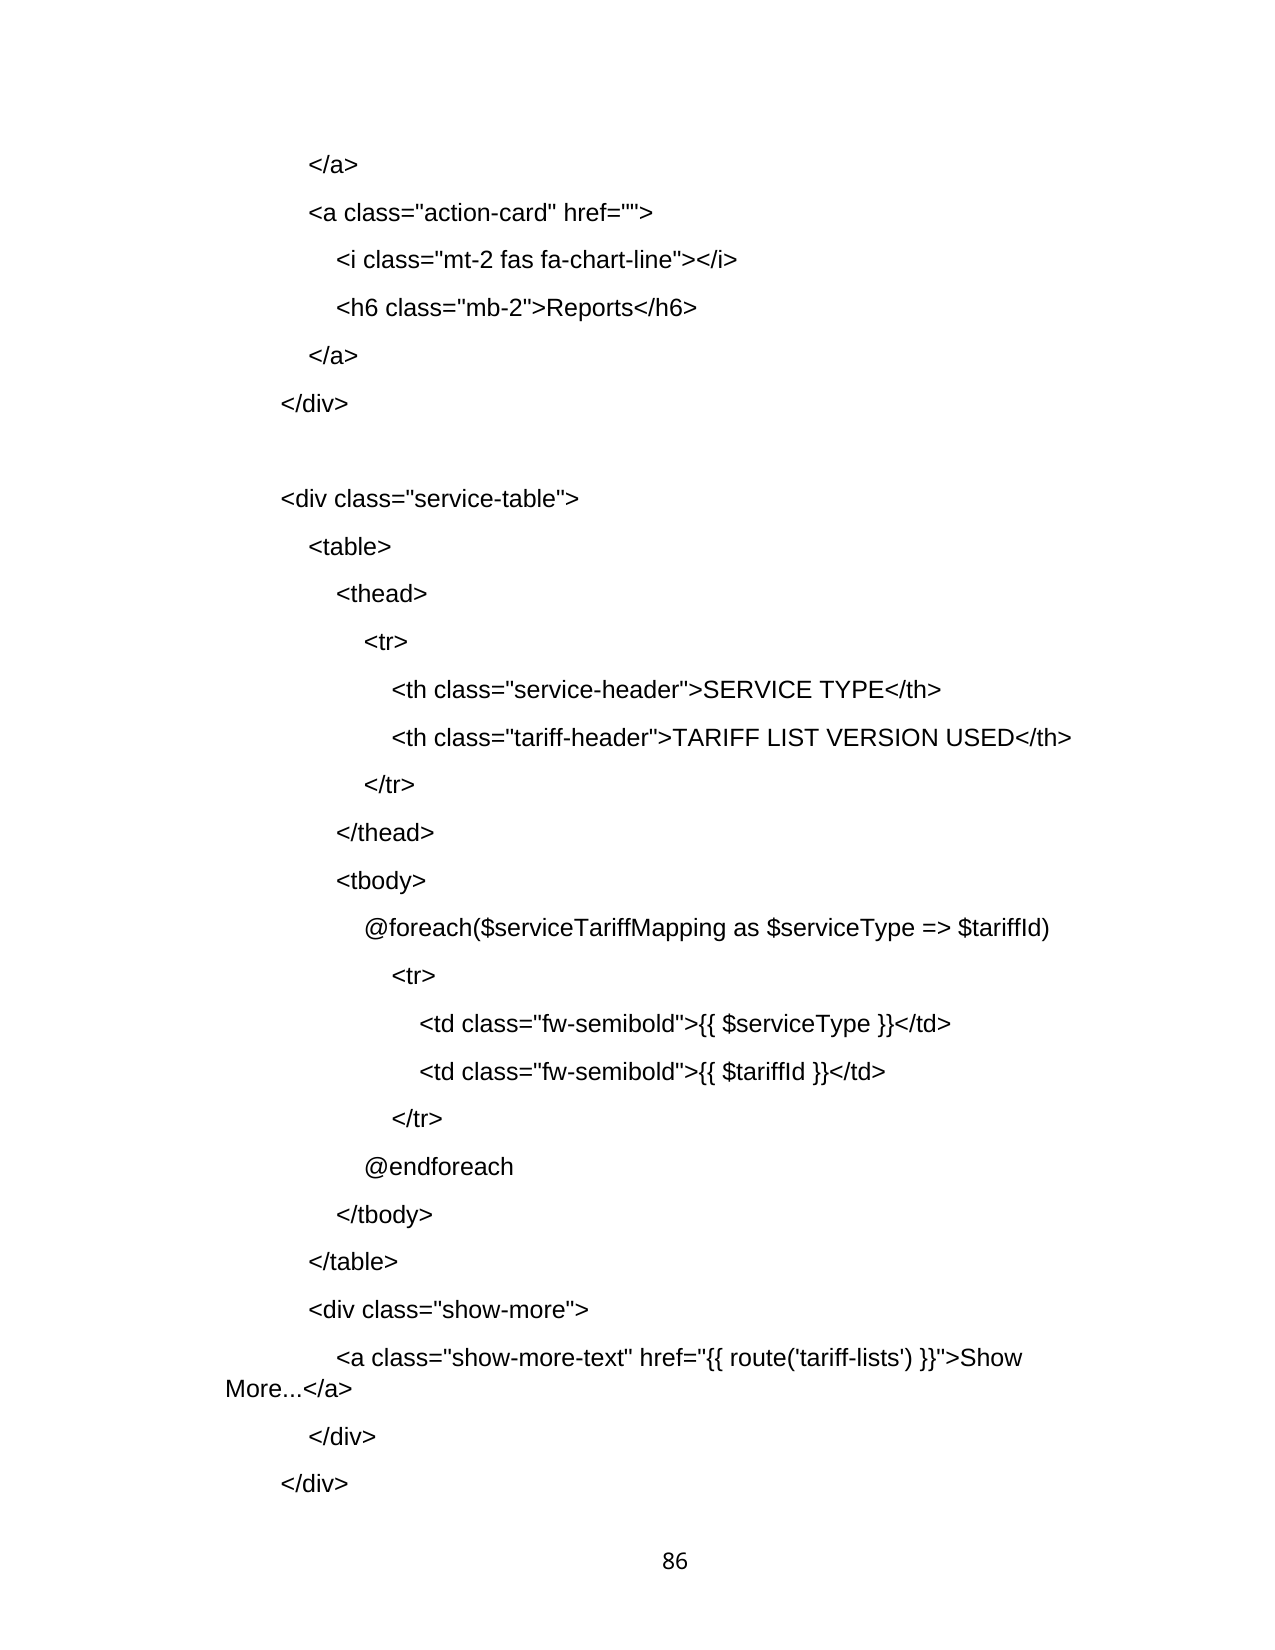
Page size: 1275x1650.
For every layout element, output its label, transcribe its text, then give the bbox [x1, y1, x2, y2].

text @endforeach [225, 1152, 1125, 1181]
text <thead> [225, 579, 1125, 608]
text </tbody> [225, 1199, 1125, 1228]
text <th class="service-header">SERVICE TYPE</th> [225, 675, 1125, 703]
text </a> [225, 150, 1125, 179]
text <tr> [225, 961, 1125, 990]
text <tr> [225, 627, 1125, 656]
text </tr> [225, 770, 1125, 799]
text </div> [225, 388, 1125, 417]
text <table> [225, 532, 1125, 560]
text <a class="show-more-text" href="{{ route('tariff-lists') }}">Show More...</a> [225, 1343, 1125, 1402]
text </table> [225, 1247, 1125, 1276]
text <i class="mt-2 fas fa-chart-line"></i> [225, 245, 1125, 274]
text @foreach($serviceTariffMapping as $serviceType => $tariffId) [225, 913, 1125, 942]
text <td class="fw-semibold">{{ $serviceType }}</td> [225, 1009, 1125, 1037]
text <td class="fw-semibold">{{ $tariffId }}</td> [225, 1056, 1125, 1085]
text <h6 class="mb-2">Reports</h6> [225, 293, 1125, 322]
text </thead> [225, 818, 1125, 847]
text <th class="tariff-header">TARIFF LIST VERSION USED</th> [225, 722, 1125, 751]
text </div> [225, 1421, 1125, 1450]
text <tbody> [225, 866, 1125, 894]
text </a> [225, 341, 1125, 369]
text </div> [225, 1469, 1125, 1498]
text </tr> [225, 1104, 1125, 1133]
text <div class="service-table"> [225, 484, 1125, 513]
text <a class="action-card" href=""> [225, 198, 1125, 226]
text <div class="show-more"> [225, 1295, 1125, 1324]
